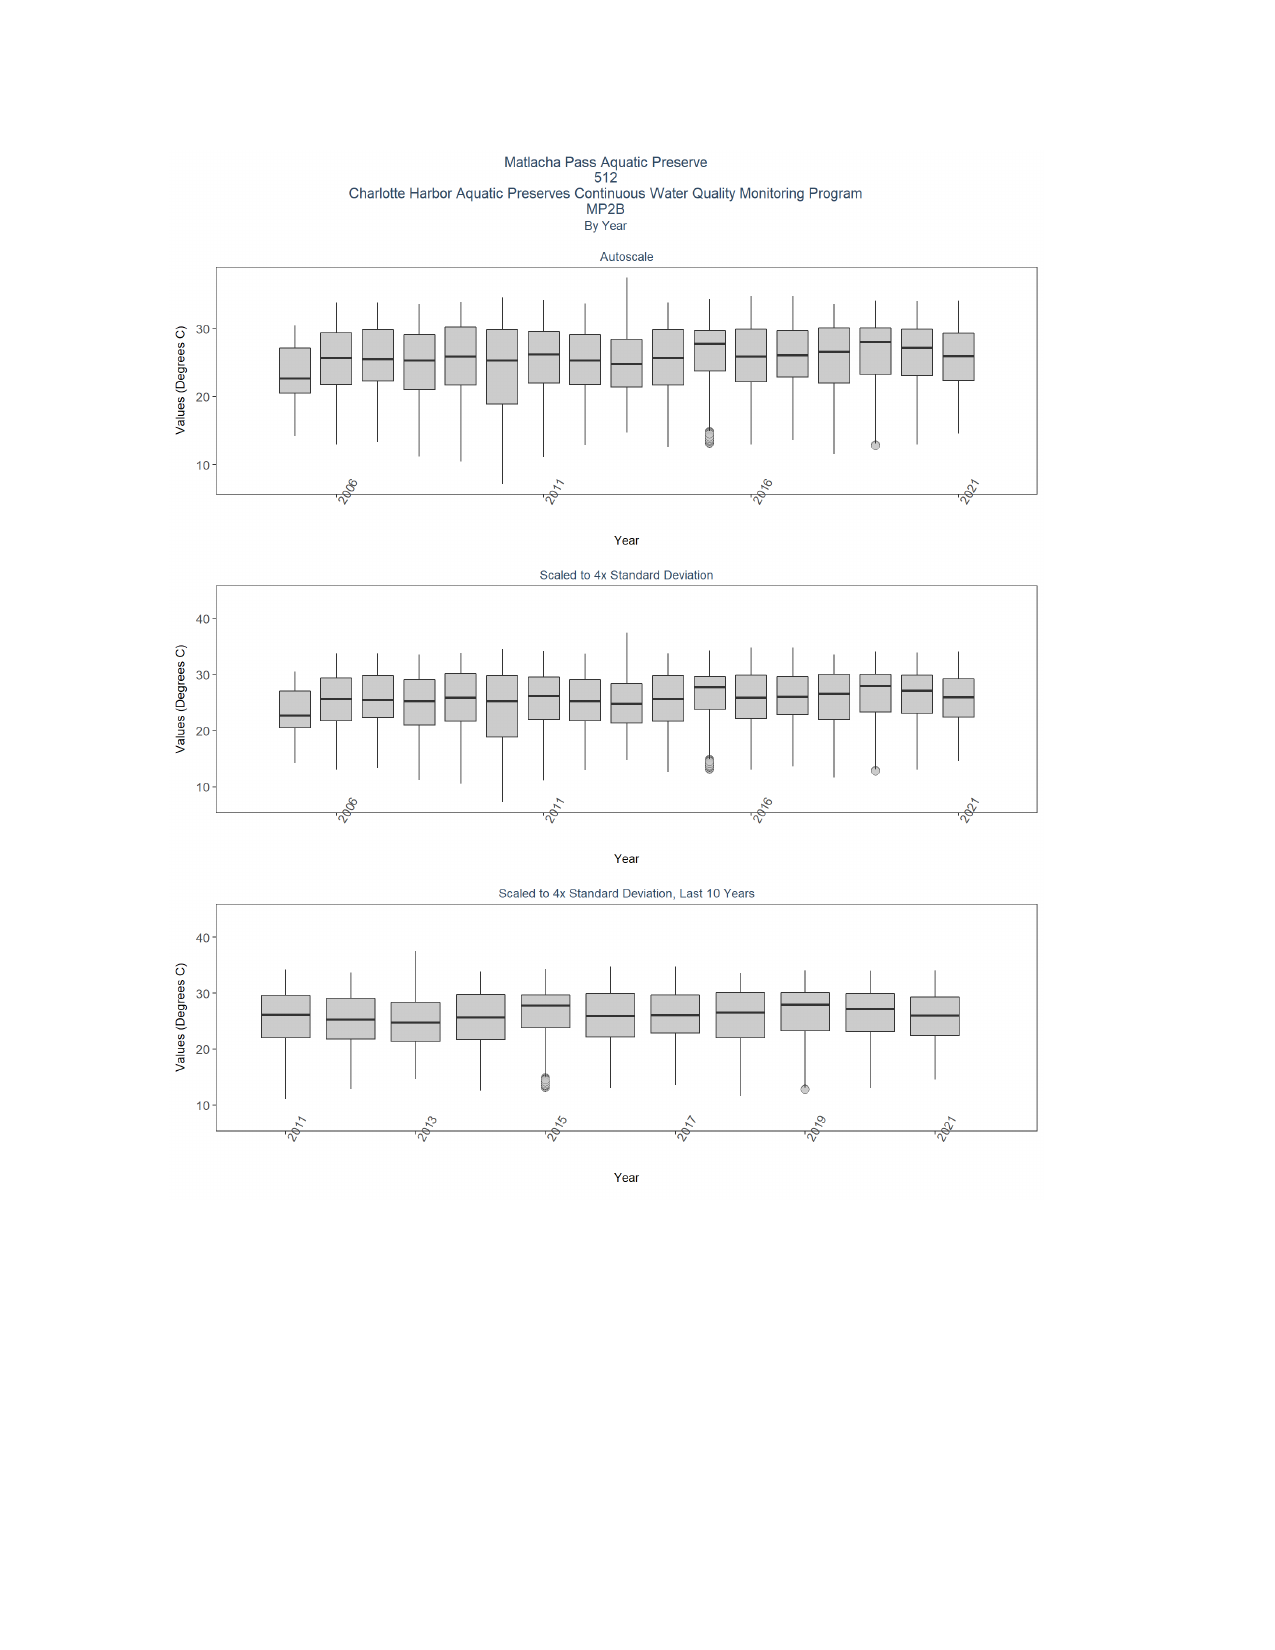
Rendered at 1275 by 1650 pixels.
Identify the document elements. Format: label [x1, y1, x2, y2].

picture [168, 150, 1044, 1200]
